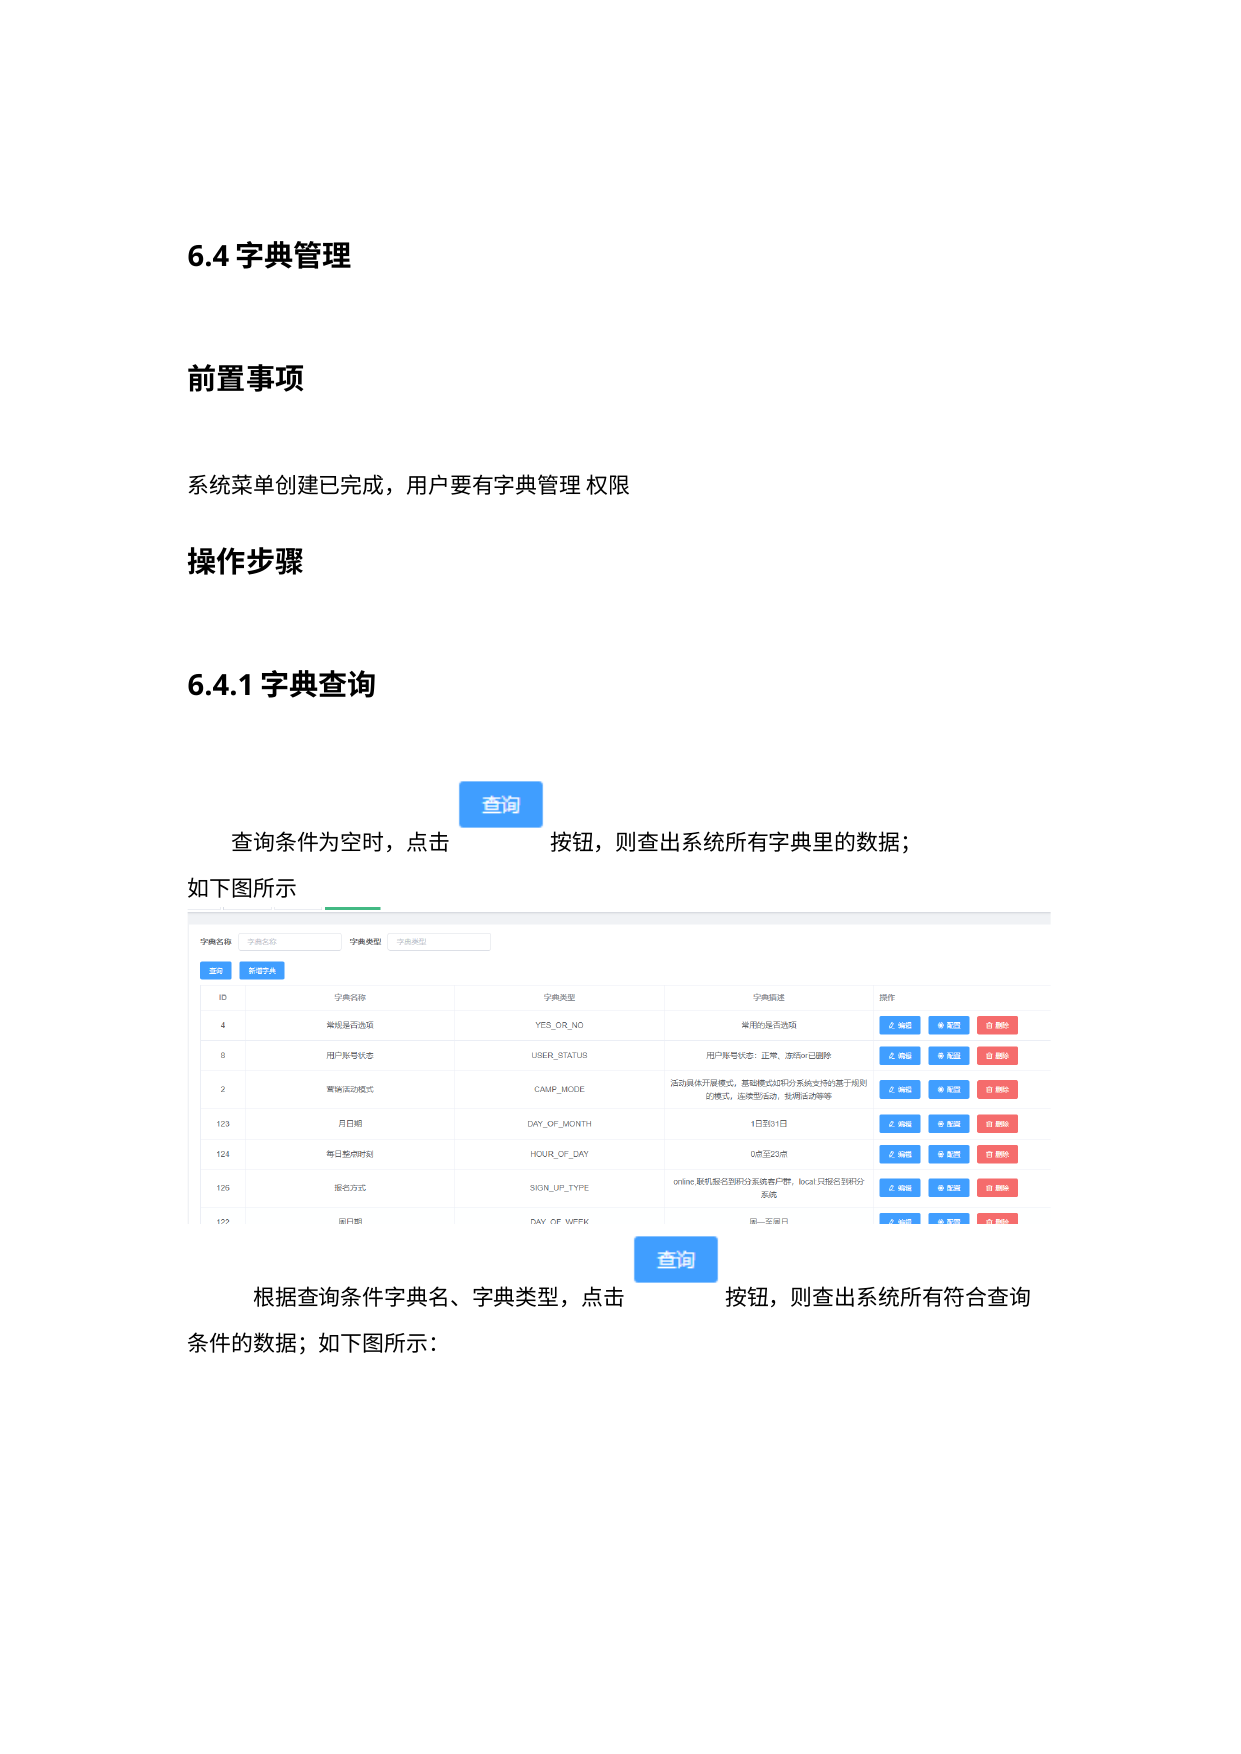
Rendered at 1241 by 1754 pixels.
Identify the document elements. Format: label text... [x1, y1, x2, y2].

picture [625, 1228, 725, 1291]
picture [187, 907, 1051, 1224]
picture [450, 773, 550, 836]
text 系统菜单创建已完成，用户要有字典管理 权限 [187, 467, 1053, 500]
subtitle 6.4字典管理 [187, 222, 1053, 287]
subtitle 6.4.1字典查询 [187, 650, 1053, 715]
text 查询条件为空时，点击按钮，则查出系统所有字典里的数据； [187, 773, 1053, 871]
subtitle 前置事项 [187, 344, 1053, 409]
text 根据查询条件字典名、字典类型，点击按钮，则查出系统所有符合查询条件的数据；如下图所示： [187, 1228, 1053, 1358]
subtitle 操作步骤 [187, 527, 1053, 592]
